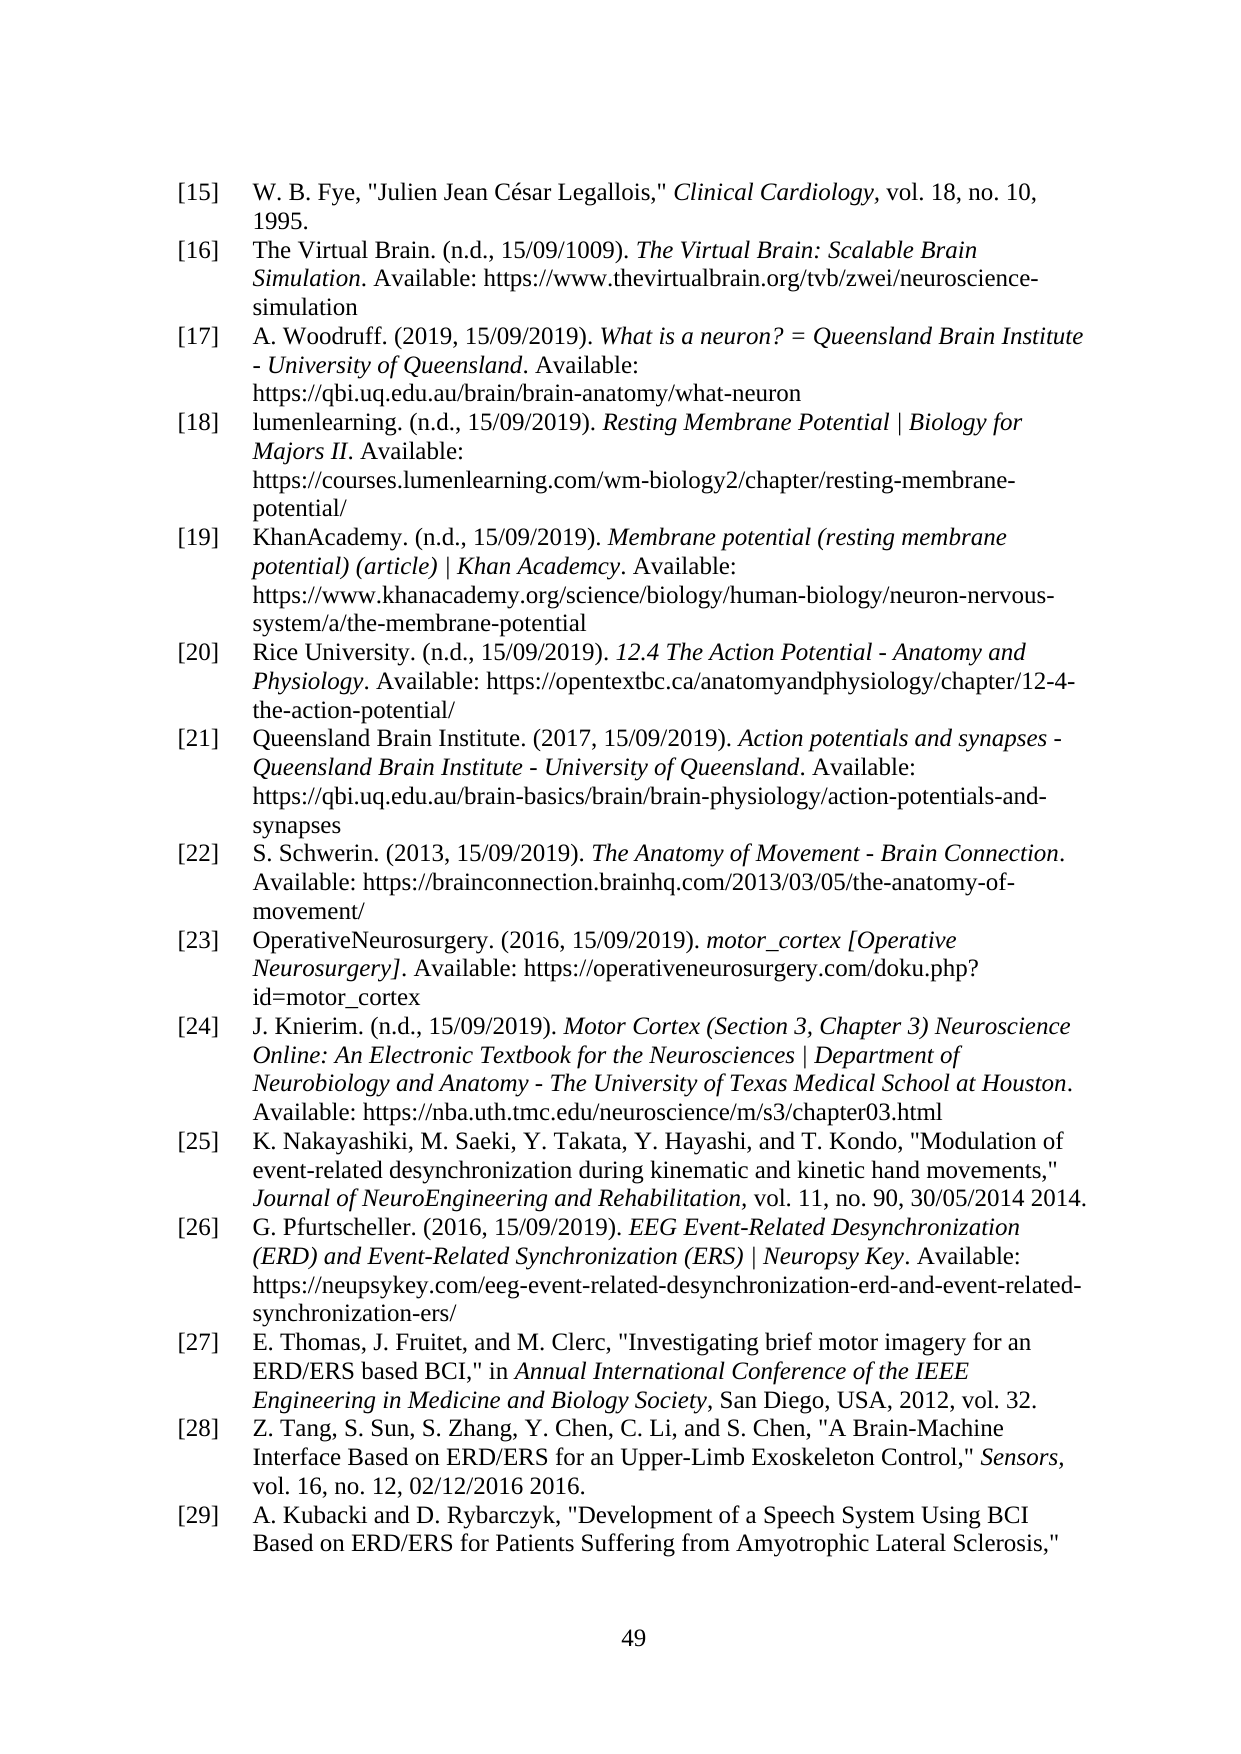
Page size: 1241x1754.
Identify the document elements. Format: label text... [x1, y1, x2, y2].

text [26] G. Pfurtscheller. (2016, 15/09/2019). EEG Event-Related Desynchronization (ERD) and Event-Related Synchronization (ERS) | Neuropsy Key. Available: https://neupsykey.com/eeg-event-related-desynchronization-erd-and-event-related-synchronization-ers/ [177, 1212, 1090, 1327]
text [22] S. Schwerin. (2013, 15/09/2019). The Anatomy of Movement - Brain Connection. Available: https://brainconnection.brainhq.com/2013/03/05/the-anatomy-of-movement/ [177, 838, 1090, 925]
text [17] A. Woodruff. (2019, 15/09/2019). What is a neuron? = Queensland Brain Institute - University of Queensland. Available: https://qbi.uq.edu.au/brain/brain-anatomy/what-neuron [177, 321, 1090, 407]
text [21] Queensland Brain Institute. (2017, 15/09/2019). Action potentials and synapses - Queensland Brain Institute - University of Queensland. Available: https://qbi.uq.edu.au/brain-basics/brain/brain-physiology/action-potentials-and-synapses [177, 723, 1090, 838]
text [28] Z. Tang, S. Sun, S. Zhang, Y. Chen, C. Li, and S. Chen, "A Brain-Machine Interface Based on ERD/ERS for an Upper-Limb Exoskeleton Control," Sensors, vol. 16, no. 12, 02/12/2016 2016. [177, 1413, 1090, 1500]
text [18] lumenlearning. (n.d., 15/09/2019). Resting Membrane Potential | Biology for Majors II. Available: https://courses.lumenlearning.com/wm-biology2/chapter/resting-membrane-potential/ [177, 407, 1090, 522]
text [15] W. B. Fye, "Julien Jean César Legallois," Clinical Cardiology, vol. 18, no. 10, 1995. [177, 177, 1090, 235]
text [24] J. Knierim. (n.d., 15/09/2019). Motor Cortex (Section 3, Chapter 3) Neuroscience Online: An Electronic Textbook for the Neurosciences | Department of Neurobiology and Anatomy - The University of Texas Medical School at Houston. Available: https://nba.uth.tmc.edu/neuroscience/m/s3/chapter03.html [177, 1011, 1090, 1126]
text [16] The Virtual Brain. (n.d., 15/09/1009). The Virtual Brain: Scalable Brain Simulation. Available: https://www.thevirtualbrain.org/tvb/zwei/neuroscience-simulation [177, 235, 1090, 321]
text [27] E. Thomas, J. Fruitet, and M. Clerc, "Investigating brief motor imagery for an ERD/ERS based BCI," in Annual International Conference of the IEEE Engineering in Medicine and Biology Society, San Diego, USA, 2012, vol. 32. [177, 1327, 1090, 1413]
text [19] KhanAcademy. (n.d., 15/09/2019). Membrane potential (resting membrane potential) (article) | Khan Academcy. Available: https://www.khanacademy.org/science/biology/human-biology/neuron-nervous-system/a/the-membrane-potential [177, 522, 1090, 637]
text [23] OperativeNeurosurgery. (2016, 15/09/2019). motor_cortex [Operative Neurosurgery]. Available: https://operativeneurosurgery.com/doku.php?id=motor_cortex [177, 925, 1090, 1011]
text [20] Rice University. (n.d., 15/09/2019). 12.4 The Action Potential - Anatomy and Physiology. Available: https://opentextbc.ca/anatomyandphysiology/chapter/12-4-the-action-potential/ [177, 637, 1090, 723]
text [25] K. Nakayashiki, M. Saeki, Y. Takata, Y. Hayashi, and T. Kondo, "Modulation of event-related desynchronization during kinematic and kinetic hand movements," Journal of NeuroEngineering and Rehabilitation, vol. 11, no. 90, 30/05/2014 2014. [177, 1126, 1090, 1212]
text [177, 1500, 1090, 1557]
